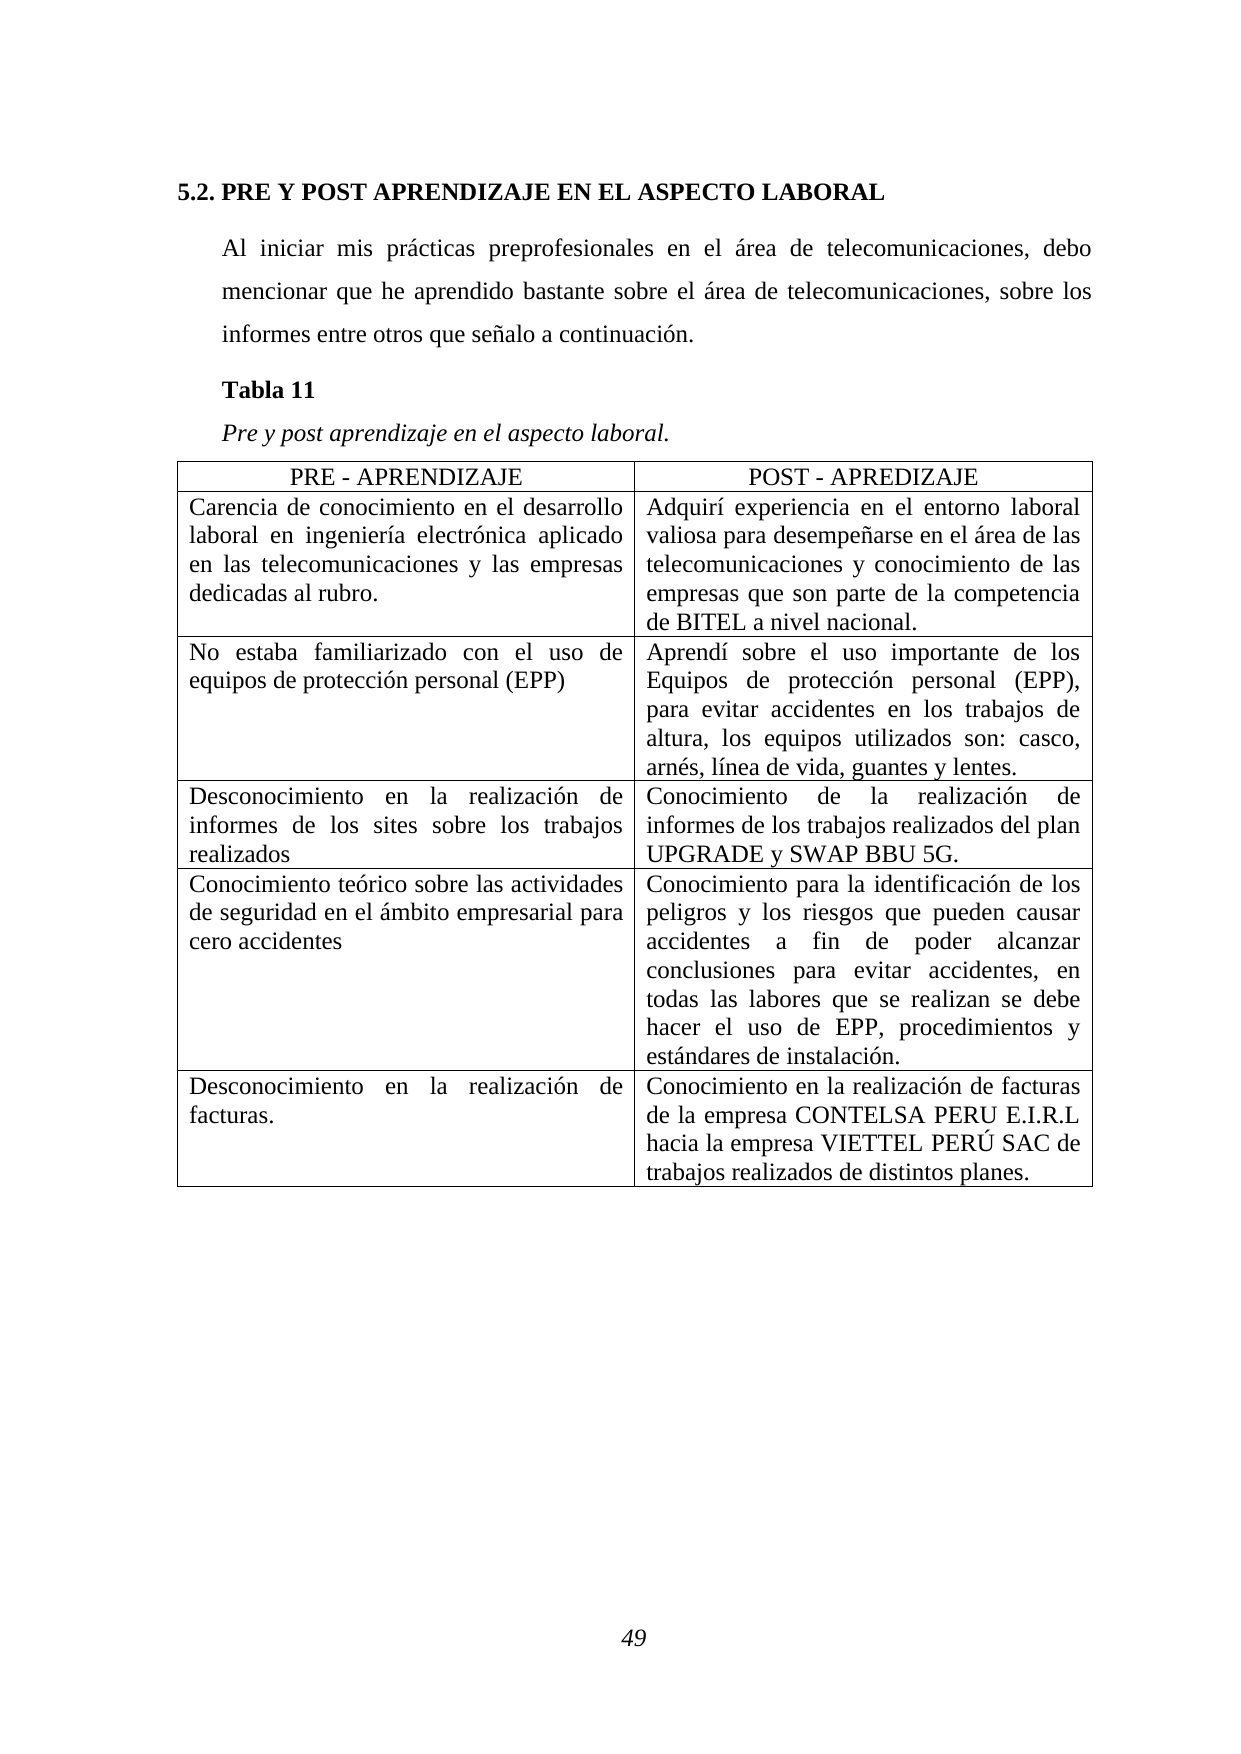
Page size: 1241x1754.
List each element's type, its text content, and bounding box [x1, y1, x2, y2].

table_cell Desconocimiento en la realización de facturas. [178, 1071, 634, 1186]
text Al iniciar mis prácticas preprofesionales en el área de telecomunicaciones, debo mencionar que he aprendido bastante sobre el área de telecomunicaciones, sobre los informes entre otros que señalo a continuación. [222, 233, 1092, 348]
table_cell Aprendí sobre el uso importante de los Equipos de protección personal (EPP), para evitar accidentes en los trabajos de altura, los equipos utilizados son: casco, arnés, línea de vida, guantes y lentes. [635, 637, 1092, 780]
table_header PRE - APRENDIZAJE [178, 462, 634, 491]
text Tabla 11 Pre y post aprendizaje en el aspecto laboral. [222, 375, 1092, 447]
table_cell Conocimiento en la realización de facturas de la empresa CONTELSA PERU E.I.R.L hacia la empresa VIETTEL PERÚ SAC de trabajos realizados de distintos planes. [635, 1071, 1092, 1186]
table_cell Carencia de conocimiento en el desarrollo laboral en ingeniería electrónica aplicado en las telecomunicaciones y las empresas dedicadas al rubro. [178, 492, 634, 636]
table_cell No estaba familiarizado con el uso de equipos de protección personal (EPP) [178, 637, 634, 780]
subtitle 5.2. PRE Y POST APRENDIZAJE EN EL ASPECTO LABORAL [177, 177, 1092, 206]
table_cell Adquirí experiencia en el entorno laboral valiosa para desempeñarse en el área de las telecomunicaciones y conocimiento de las empresas que son parte de la competencia de BITEL a nivel nacional. [635, 492, 1092, 636]
table_cell Conocimiento para la identificación de los peligros y los riesgos que pueden causar accidentes a fin de poder alcanzar conclusiones para evitar accidentes, en todas las labores que se realizan se debe hacer el uso de EPP, procedimientos y estándares de instalación. [635, 869, 1092, 1070]
table_cell Desconocimiento en la realización de informes de los sites sobre los trabajos realizados [178, 781, 634, 868]
table_cell Conocimiento de la realización de informes de los trabajos realizados del plan UPGRADE y SWAP BBU 5G. [635, 781, 1092, 868]
table_header POST - APREDIZAJE [635, 462, 1092, 491]
table_cell Conocimiento teórico sobre las actividades de seguridad en el ámbito empresarial para cero accidentes [178, 869, 634, 1070]
